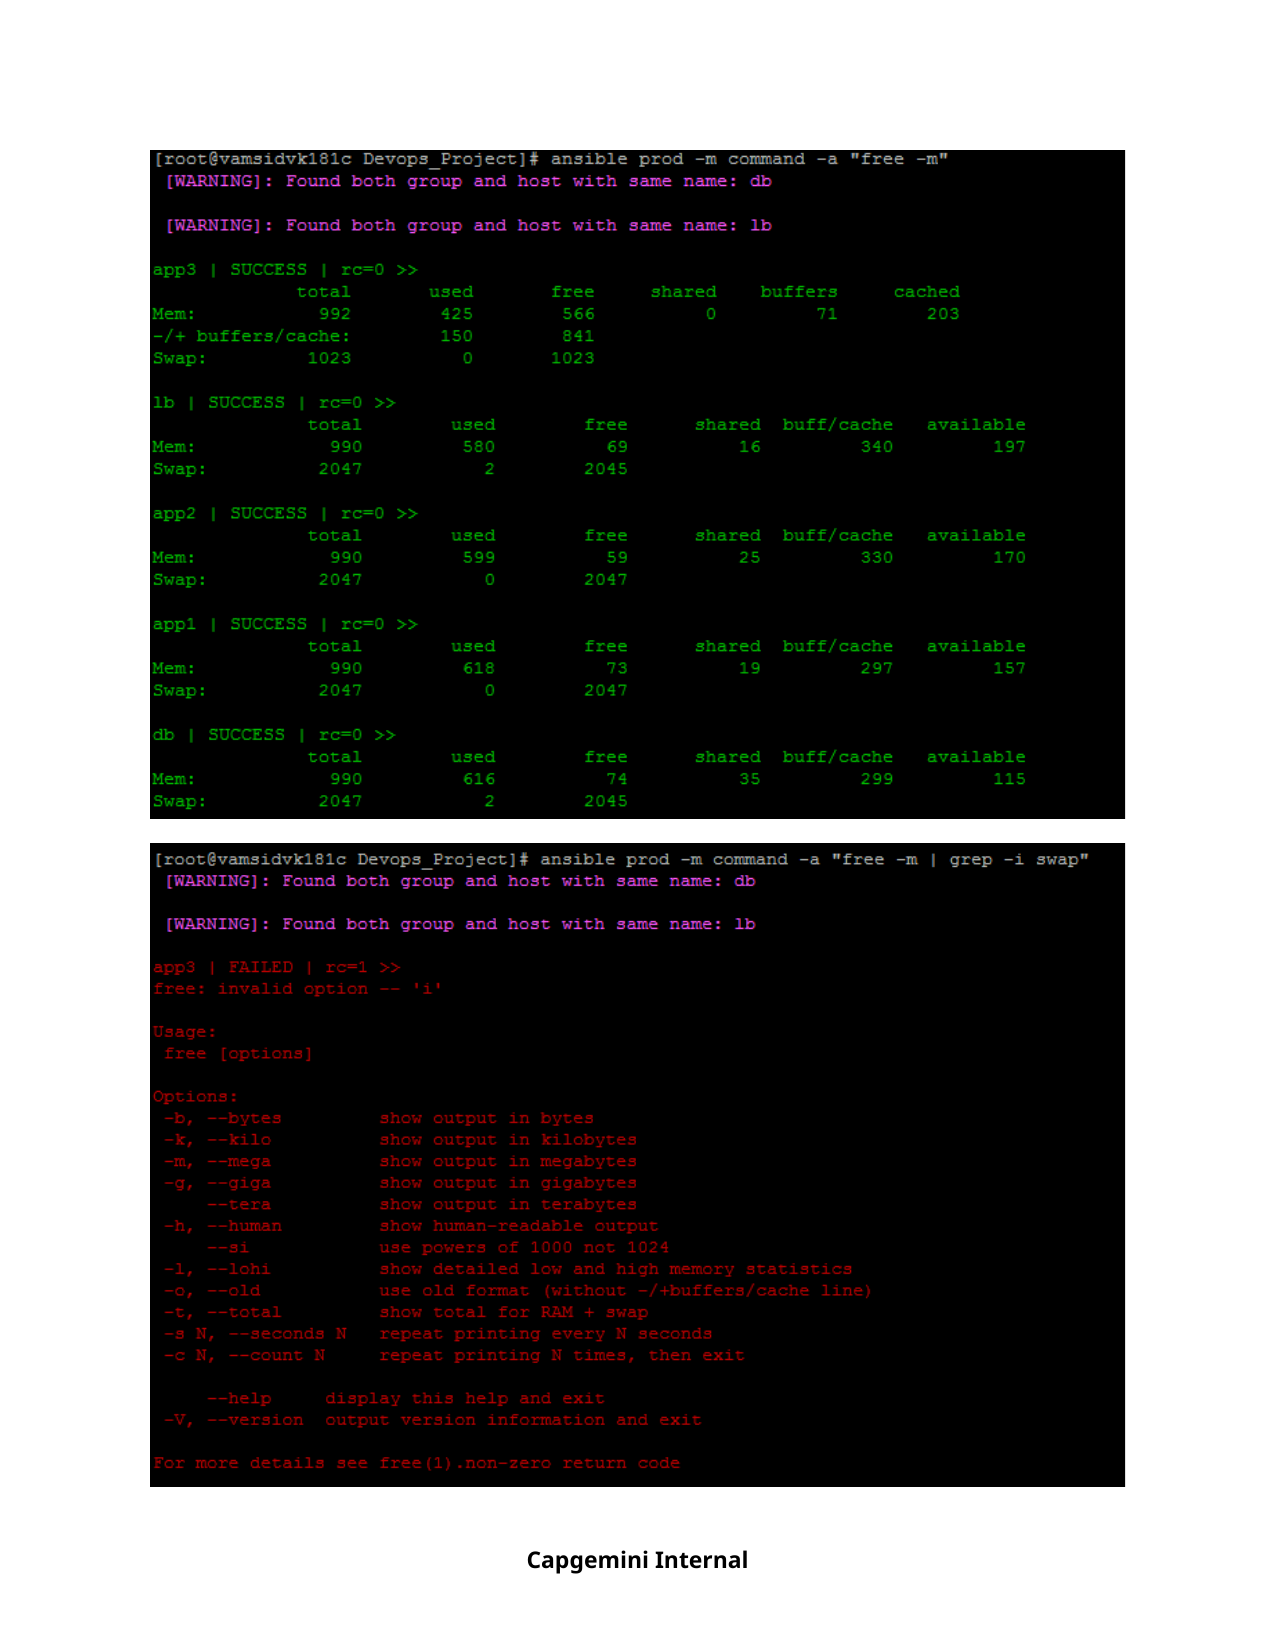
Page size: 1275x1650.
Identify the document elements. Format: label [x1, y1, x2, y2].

picture [150, 843, 1125, 1487]
picture [150, 150, 1125, 819]
